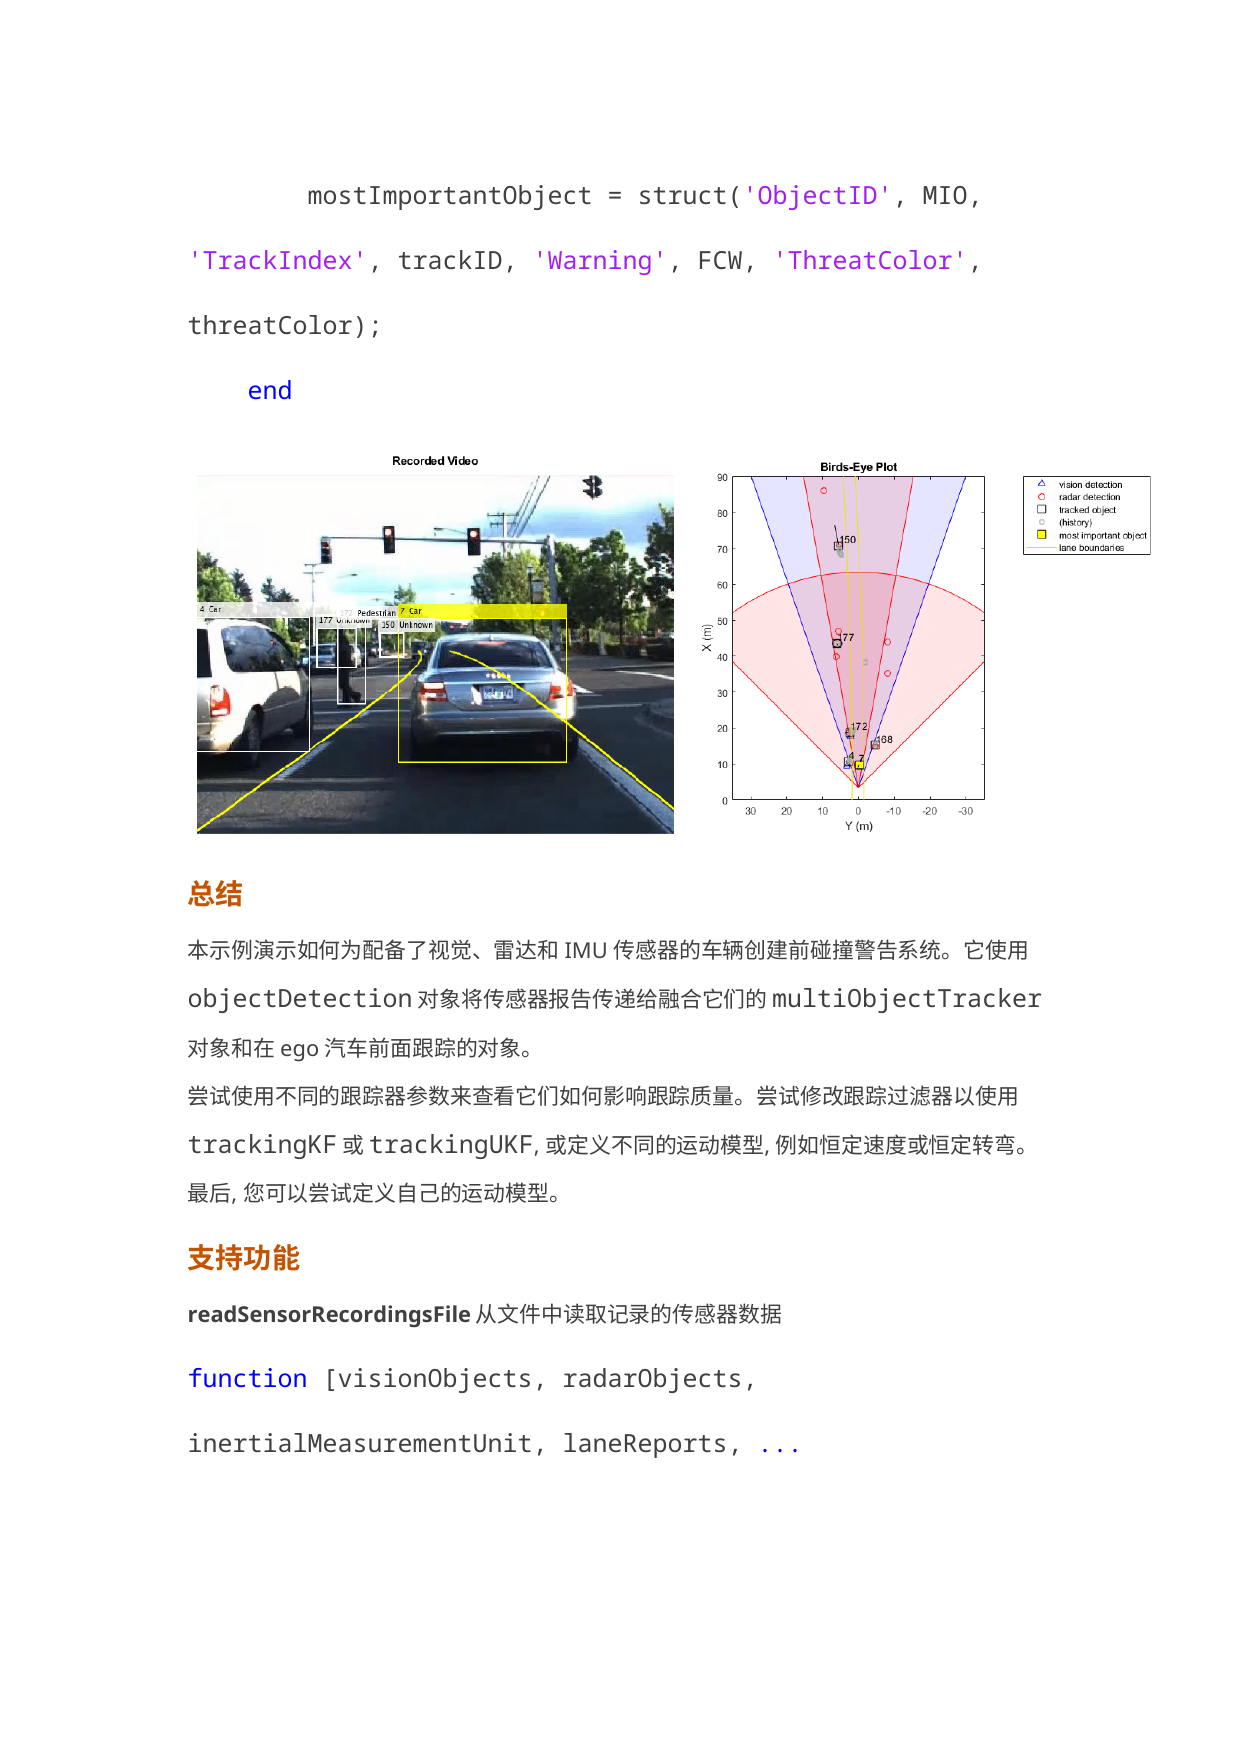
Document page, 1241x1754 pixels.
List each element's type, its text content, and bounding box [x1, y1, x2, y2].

text mostImportantObject = struct('ObjectID', MIO, 'TrackIndex', trackID, 'Warning', FCW, 'ThreatColor', threatColor); [187, 162, 1053, 357]
subtitle 总结 [187, 860, 1053, 925]
picture [187, 426, 1160, 841]
text end [187, 357, 1053, 422]
text readSensorRecordingsFile从文件中读取记录的传感器数据 [187, 1297, 1053, 1329]
text 尝试使用不同的跟踪器参数来查看它们如何影响跟踪质量。尝试修改跟踪过滤器以使用trackingKF或trackingUKF, 或定义不同的运动模型, 例如恒定速度或恒定转弯。最后, 您可以尝试定义自己的运动模型。 [187, 1078, 1053, 1208]
subtitle 支持功能 [187, 1224, 1053, 1289]
text 本示例演示如何为配备了视觉、雷达和 IMU 传感器的车辆创建前碰撞警告系统。它使用objectDetection对象将传感器报告传递给融合它们的multiObjectTracker对象和在 ego 汽车前面跟踪的对象。 [187, 933, 1053, 1063]
text function [visionObjects, radarObjects, inertialMeasurementUnit, laneReports, ... [187, 1345, 1053, 1475]
